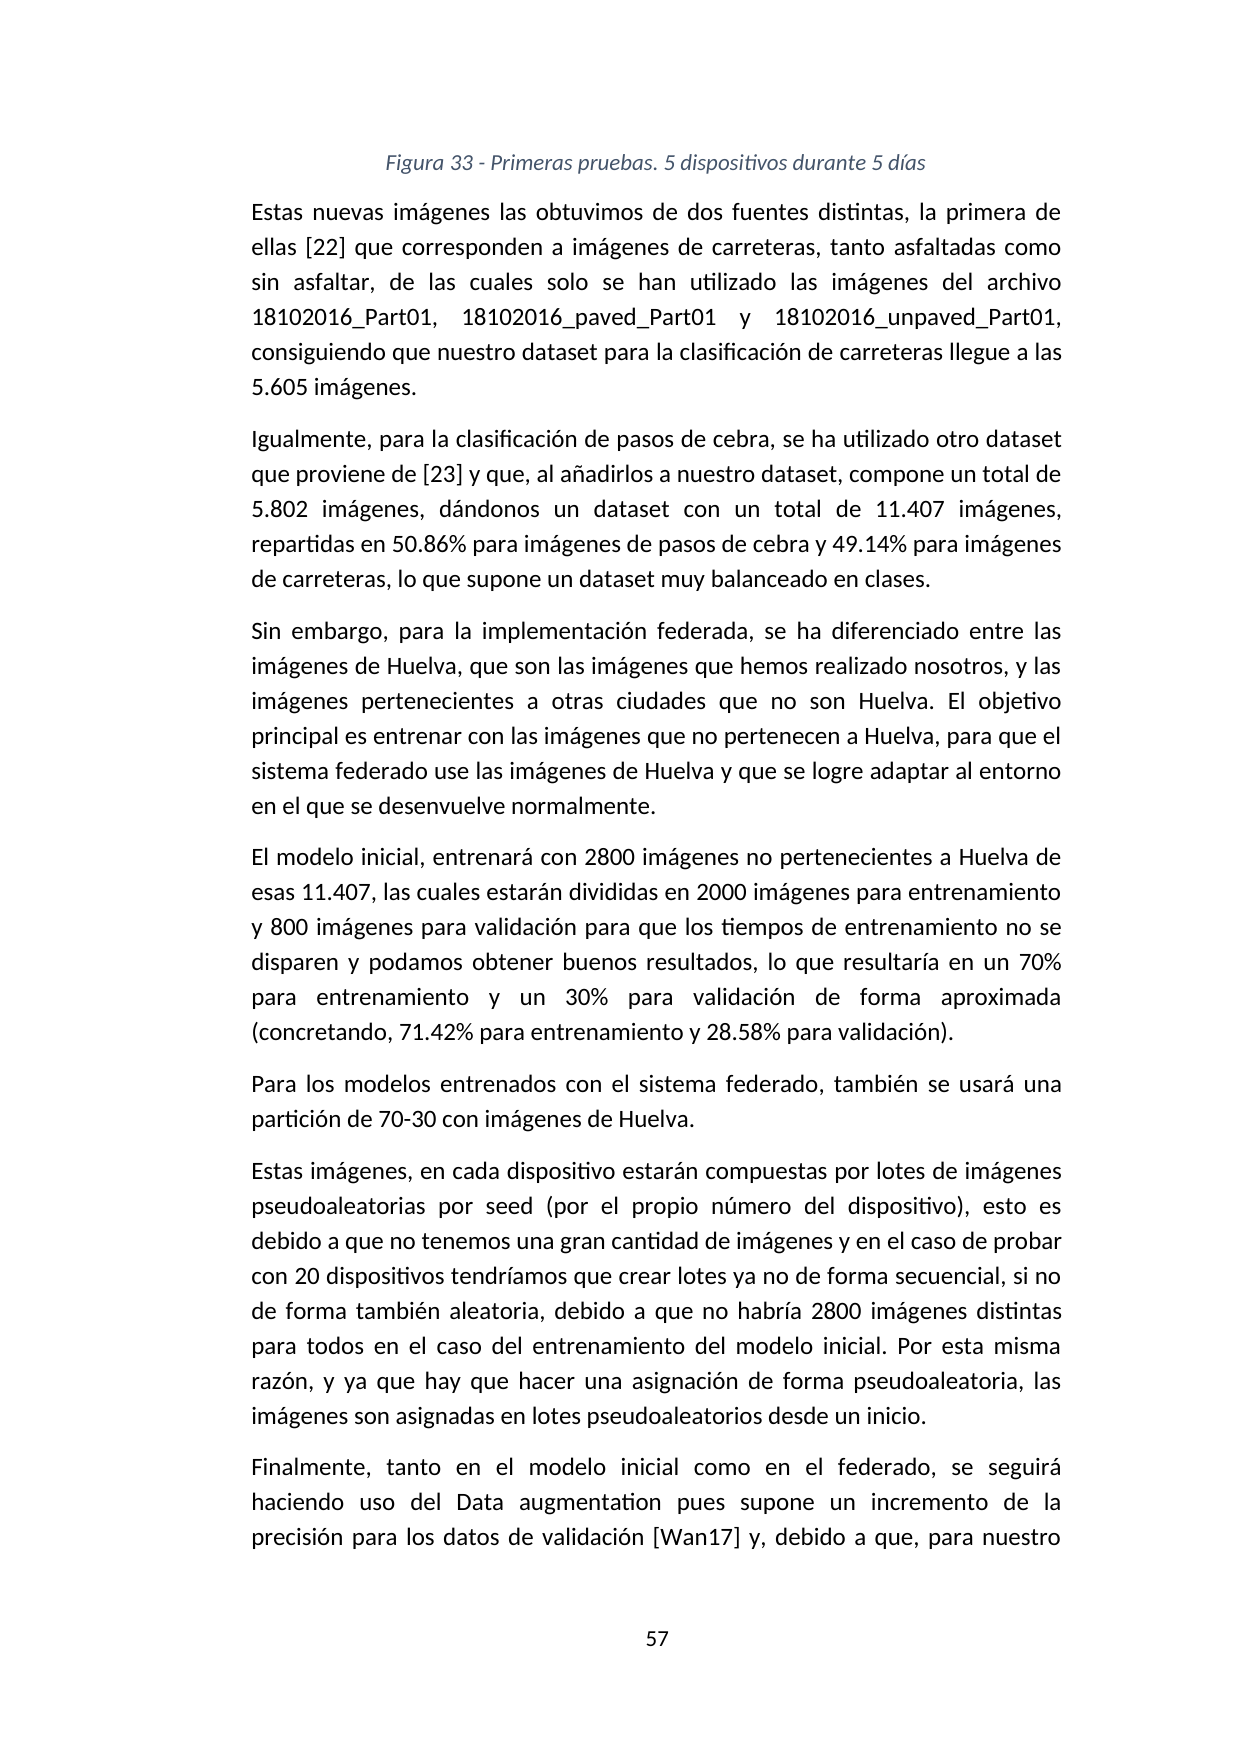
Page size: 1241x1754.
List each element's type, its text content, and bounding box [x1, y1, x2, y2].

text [251, 1451, 1063, 1552]
text Igualmente, para la clasificación de pasos de cebra, se ha utilizado otro dataset que proviene de [23] y que, al añadirlos a nuestro dataset, compone un total de 5.802 imágenes, dándonos un dataset con un total de 11.407 imágenes, repartidas en 50.86% para imágenes de pasos de cebra y 49.14% para imágenes de carreteras, lo que supone un dataset muy balanceado en clases. [251, 423, 1063, 594]
text Estas nuevas imágenes las obtuvimos de dos fuentes distintas, la primera de ellas [22] que corresponden a imágenes de carreteras, tanto asfaltadas como sin asfaltar, de las cuales solo se han utilizado las imágenes del archivo 18102016_Part01, 18102016_paved_Part01 y 18102016_unpaved_Part01, consiguiendo que nuestro dataset para la clasificación de carreteras llegue a las 5.605 imágenes. [251, 196, 1063, 402]
text Estas imágenes, en cada dispositivo estarán compuestas por lotes de imágenes pseudoaleatorias por seed (por el propio número del dispositivo), esto es debido a que no tenemos una gran cantidad de imágenes y en el caso de probar con 20 dispositivos tendríamos que crear lotes ya no de forma secuencial, si no de forma también aleatoria, debido a que no habría 2800 imágenes distintas para todos en el caso del entrenamiento del modelo inicial. Por esta misma razón, y ya que hay que hacer una asignación de forma pseudoaleatoria, las imágenes son asignadas en lotes pseudoaleatorios desde un inicio. [251, 1155, 1063, 1430]
text Sin embargo, para la implementación federada, se ha diferenciado entre las imágenes de Huelva, que son las imágenes que hemos realizado nosotros, y las imágenes pertenecientes a otras ciudades que no son Huelva. El objetivo principal es entrenar con las imágenes que no pertenecen a Huelva, para que el sistema federado use las imágenes de Huelva y que se logre adaptar al entorno en el que se desenvuelve normalmente. [251, 615, 1063, 820]
text El modelo inicial, entrenará con 2800 imágenes no pertenecientes a Huelva de esas 11.407, las cuales estarán divididas en 2000 imágenes para entrenamiento y 800 imágenes para validación para que los tiempos de entrenamiento no se disparen y podamos obtener buenos resultados, lo que resultaría en un 70% para entrenamiento y un 30% para validación de forma aproximada (concretando, 71.42% para entrenamiento y 28.58% para validación). [251, 841, 1063, 1047]
text Figura 33 - Primeras pruebas. 5 dispositivos durante 5 días [251, 148, 1063, 176]
text Para los modelos entrenados con el sistema federado, también se usará una partición de 70-30 con imágenes de Huelva. [251, 1068, 1063, 1134]
